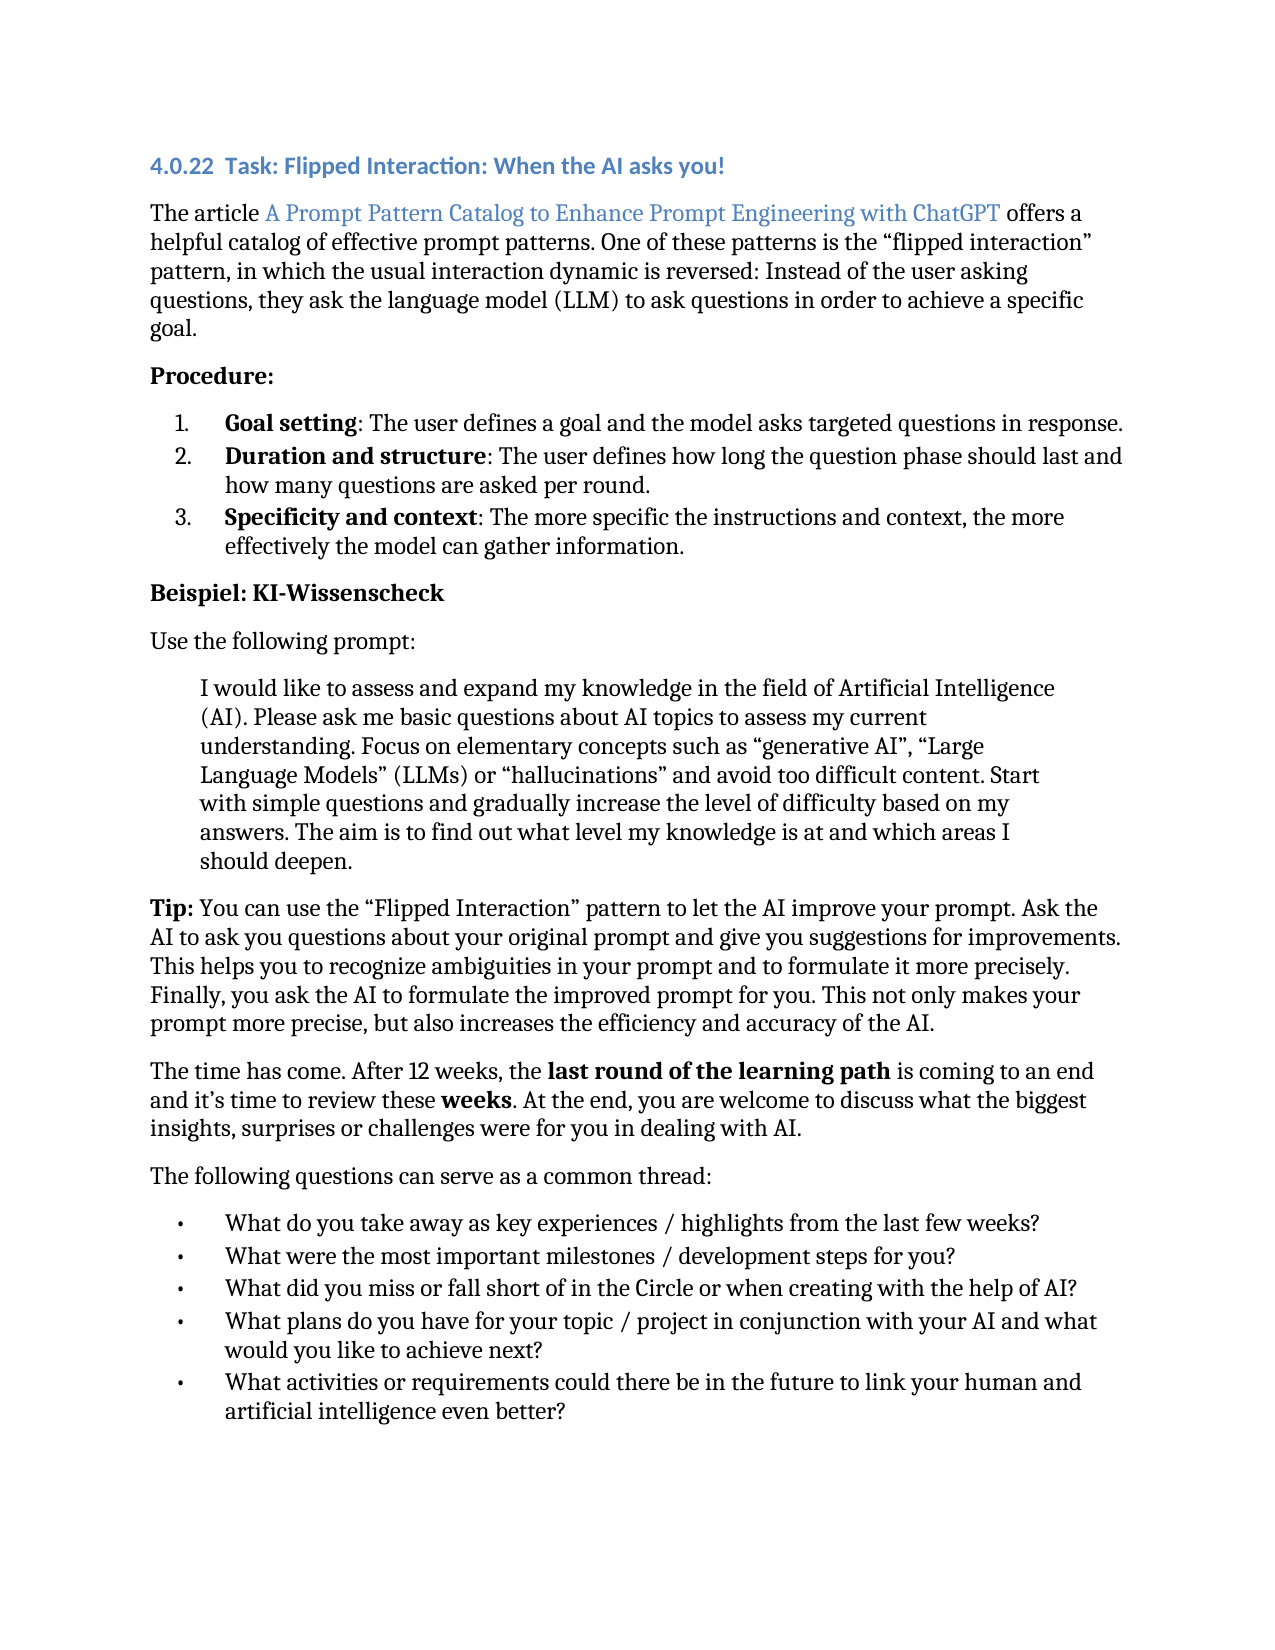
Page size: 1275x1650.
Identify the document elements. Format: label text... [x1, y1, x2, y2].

list Goal setting: The user defines a goal and the model asks targeted questions in response. [175, 409, 1125, 438]
text Procedure: [150, 362, 1125, 391]
text The following questions can serve as a common thread: [150, 1162, 1125, 1191]
list Duration and structure: The user defines how long the question phase should last and how many questions are asked per round. [175, 442, 1125, 499]
text The article A Prompt Pattern Catalog to Enhance Prompt Engineering with ChatGPT offers a helpful catalog of effective prompt patterns. One of these patterns is the “flipped interaction” pattern, in which the usual interaction dynamic is reversed: Instead of the user asking questions, they ask the language model (LLM) to ask questions in order to achieve a specific goal. [150, 199, 1125, 343]
text I would like to assess and expand my knowledge in the field of Artificial Intelligence (AI). Please ask me basic questions about AI topics to assess my current understanding. Focus on elementary concepts such as “generative AI”, “Large Language Models” (LLMs) or “hallucinations” and avoid too difficult content. Start with simple questions and gradually increase the level of difficulty based on my answers. The aim is to find out what level my knowledge is at and which areas I should deepen. [200, 674, 1075, 876]
list What do you take away as key experiences / highlights from the last few weeks? [175, 1209, 1125, 1238]
list What plans do you have for your topic / project in conjunction with your AI and what would you like to achieve next? [175, 1307, 1125, 1364]
subtitle 4.0.22 Task: Flipped Interaction: When the AI asks you! [150, 150, 1125, 181]
list What were the most important milestones / development steps for you? [175, 1242, 1125, 1271]
text Use the following prompt: [150, 627, 1125, 656]
list Specificity and context: The more specific the instructions and context, the more effectively the model can gather information. [175, 503, 1125, 561]
text Beispiel: KI-Wissenscheck [150, 579, 1125, 608]
list What activities or requirements could there be in the future to link your human and artificial intelligence even better? [175, 1368, 1125, 1426]
text Tip: You can use the “Flipped Interaction” pattern to let the AI improve your prompt. Ask the AI to ask you questions about your original prompt and give you suggestions for improvements. This helps you to recognize ambiguities in your prompt and to formulate it more precisely. Finally, you ask the AI to formulate the improved prompt for you. This not only makes your prompt more precise, but also increases the efficiency and accuracy of the AI. [150, 894, 1125, 1038]
text The time has come. After 12 weeks, the last round of the learning path is coming to an end and it’s time to review these weeks. At the end, you are welcome to discuss what the biggest insights, surprises or challenges were for you in dealing with AI. [150, 1057, 1125, 1143]
list What did you miss or fall short of in the Circle or when creating with the help of AI? [175, 1274, 1125, 1303]
